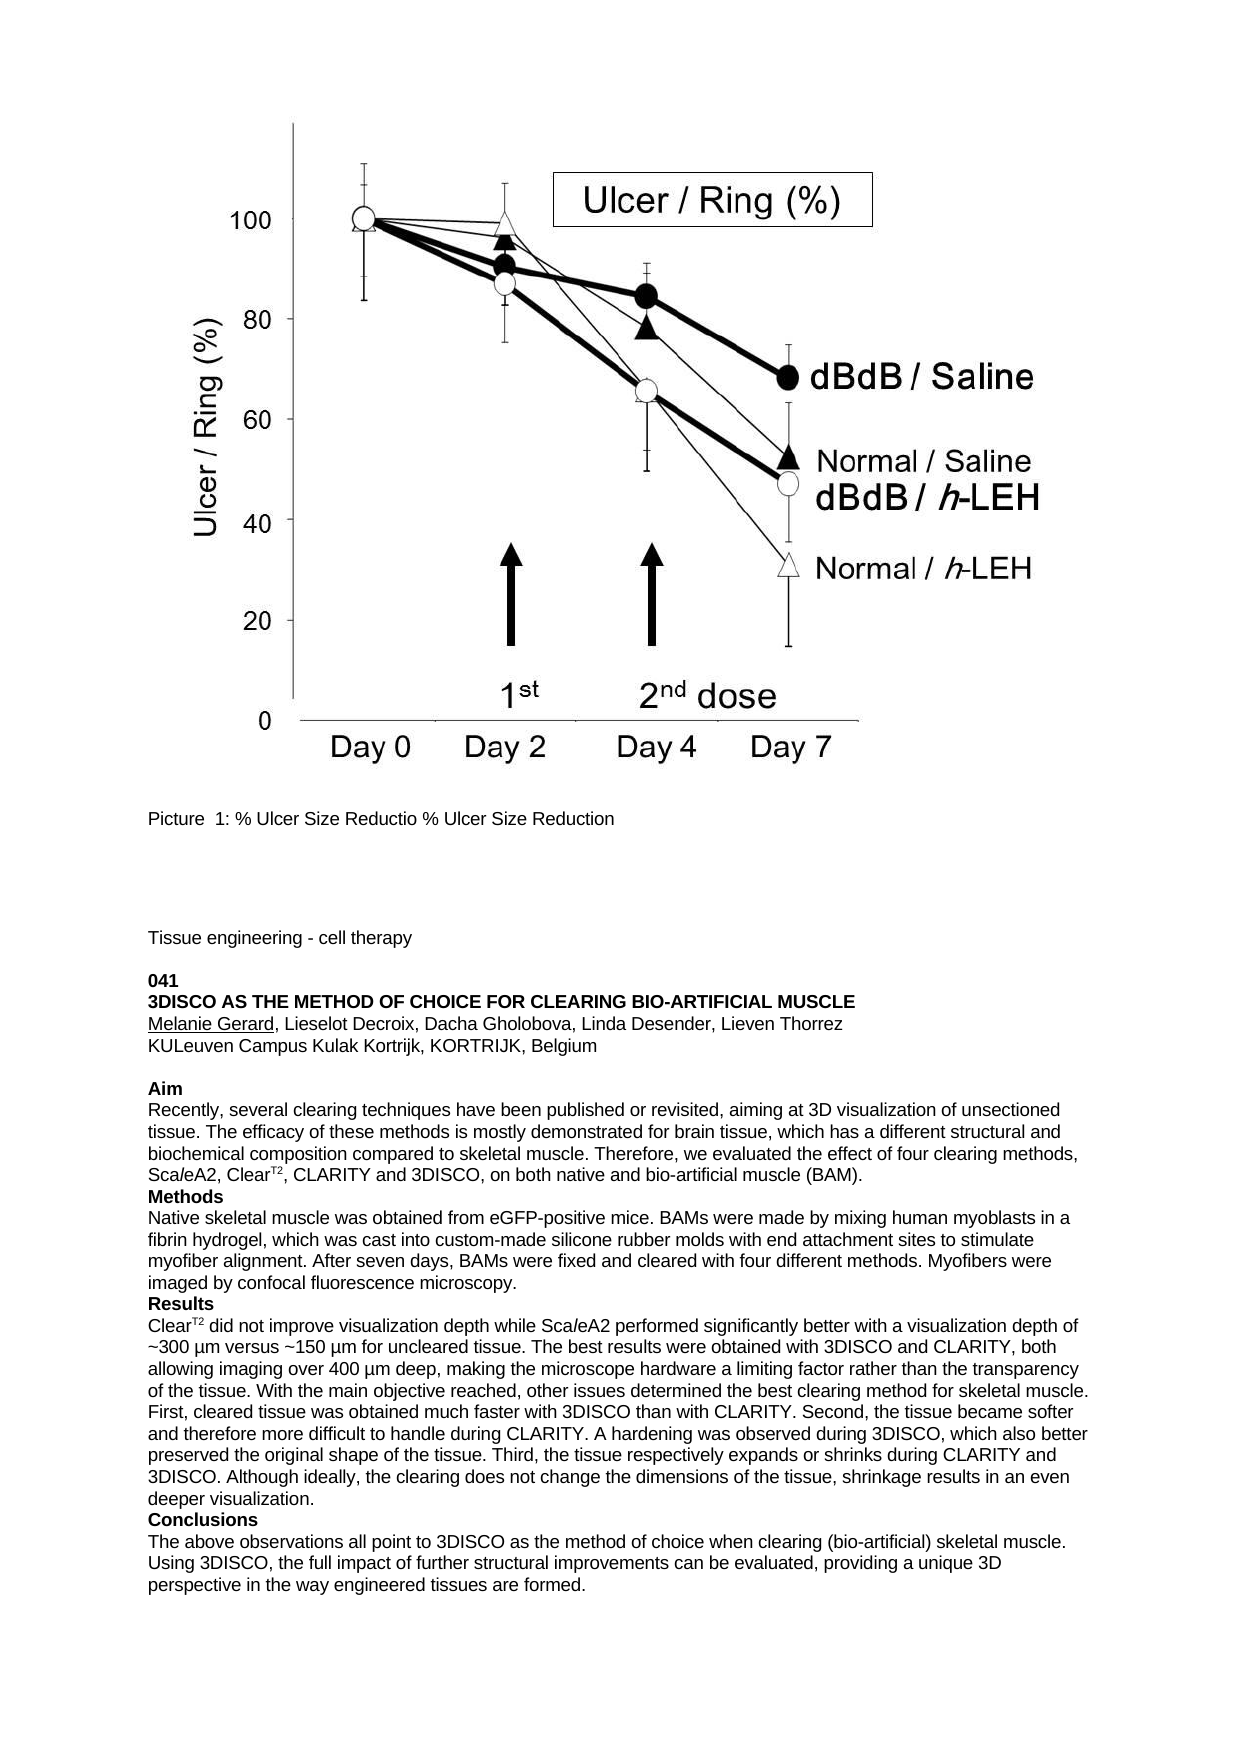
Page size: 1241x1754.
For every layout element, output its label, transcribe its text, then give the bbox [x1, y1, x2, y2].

text Picture 1: % Ulcer Size Reductio % Ulcer Size Reduction [148, 808, 1090, 879]
text The above observations all point to 3DISCO as the method of choice when clearing (bio-artificial) skeletal muscle. Using 3DISCO, the full impact of further structural improvements can be evaluated, providing a unique 3D perspective in the way engineered tissues are formed. [148, 1530, 1090, 1595]
text KULeuven Campus Kulak Kortrijk, KORTRIJK, Belgium [148, 1034, 1090, 1056]
text Conclusions [148, 1509, 1090, 1530]
text Melanie Gerard, Lieselot Decroix, Dacha Gholobova, Linda Desender, Lieven Thorrez [148, 1013, 1090, 1034]
text 041 [148, 970, 1090, 991]
text Results [148, 1293, 1090, 1315]
text Tissue engineering - cell therapy [148, 879, 1090, 948]
text ClearT2 did not improve visualization depth while ScaleA2 performed significantly better with a visualization depth of ~300 µm versus ~150 µm for uncleared tissue. The best results were obtained with 3DISCO and CLARITY, both allowing imaging over 400 µm deep, making the microscope hardware a limiting factor rather than the transparency of the tissue. With the main objective reached, other issues determined the best clearing method for skeletal muscle. First, cleared tissue was obtained much faster with 3DISCO than with CLARITY. Second, the tissue became softer and therefore more difficult to handle during CLARITY. A hardening was observed during 3DISCO, which also better preserved the original shape of the tissue. Third, the tissue respectively expands or shrinks during CLARITY and 3DISCO. Although ideally, the clearing does not change the dimensions of the tissue, shrinkage results in an even deeper visualization. [148, 1315, 1090, 1509]
picture [147, 100, 1091, 808]
text Native skeletal muscle was obtained from eGFP-positive mice. BAMs were made by mixing human myoblasts in a fibrin hydrogel, which was cast into custom-made silicone rubber molds with end attachment sites to stimulate myofiber alignment. After seven days, BAMs were fixed and cleared with four different methods. Myofibers were imaged by confocal fluorescence microscopy. [148, 1207, 1090, 1293]
text Aim [148, 1078, 1090, 1099]
text Methods [148, 1185, 1090, 1207]
text 3DISCO AS THE METHOD OF CHOICE FOR CLEARING BIO-ARTIFICIAL MUSCLE [148, 991, 1090, 1013]
text Recently, several clearing techniques have been published or revisited, aiming at 3D visualization of unsectioned tissue. The efficacy of these methods is mostly demonstrated for brain tissue, which has a different structural and biochemical composition compared to skeletal muscle. Therefore, we evaluated the effect of four clearing methods, ScaleA2, ClearT2, CLARITY and 3DISCO, on both native and bio-artificial muscle (BAM). [148, 1099, 1090, 1185]
